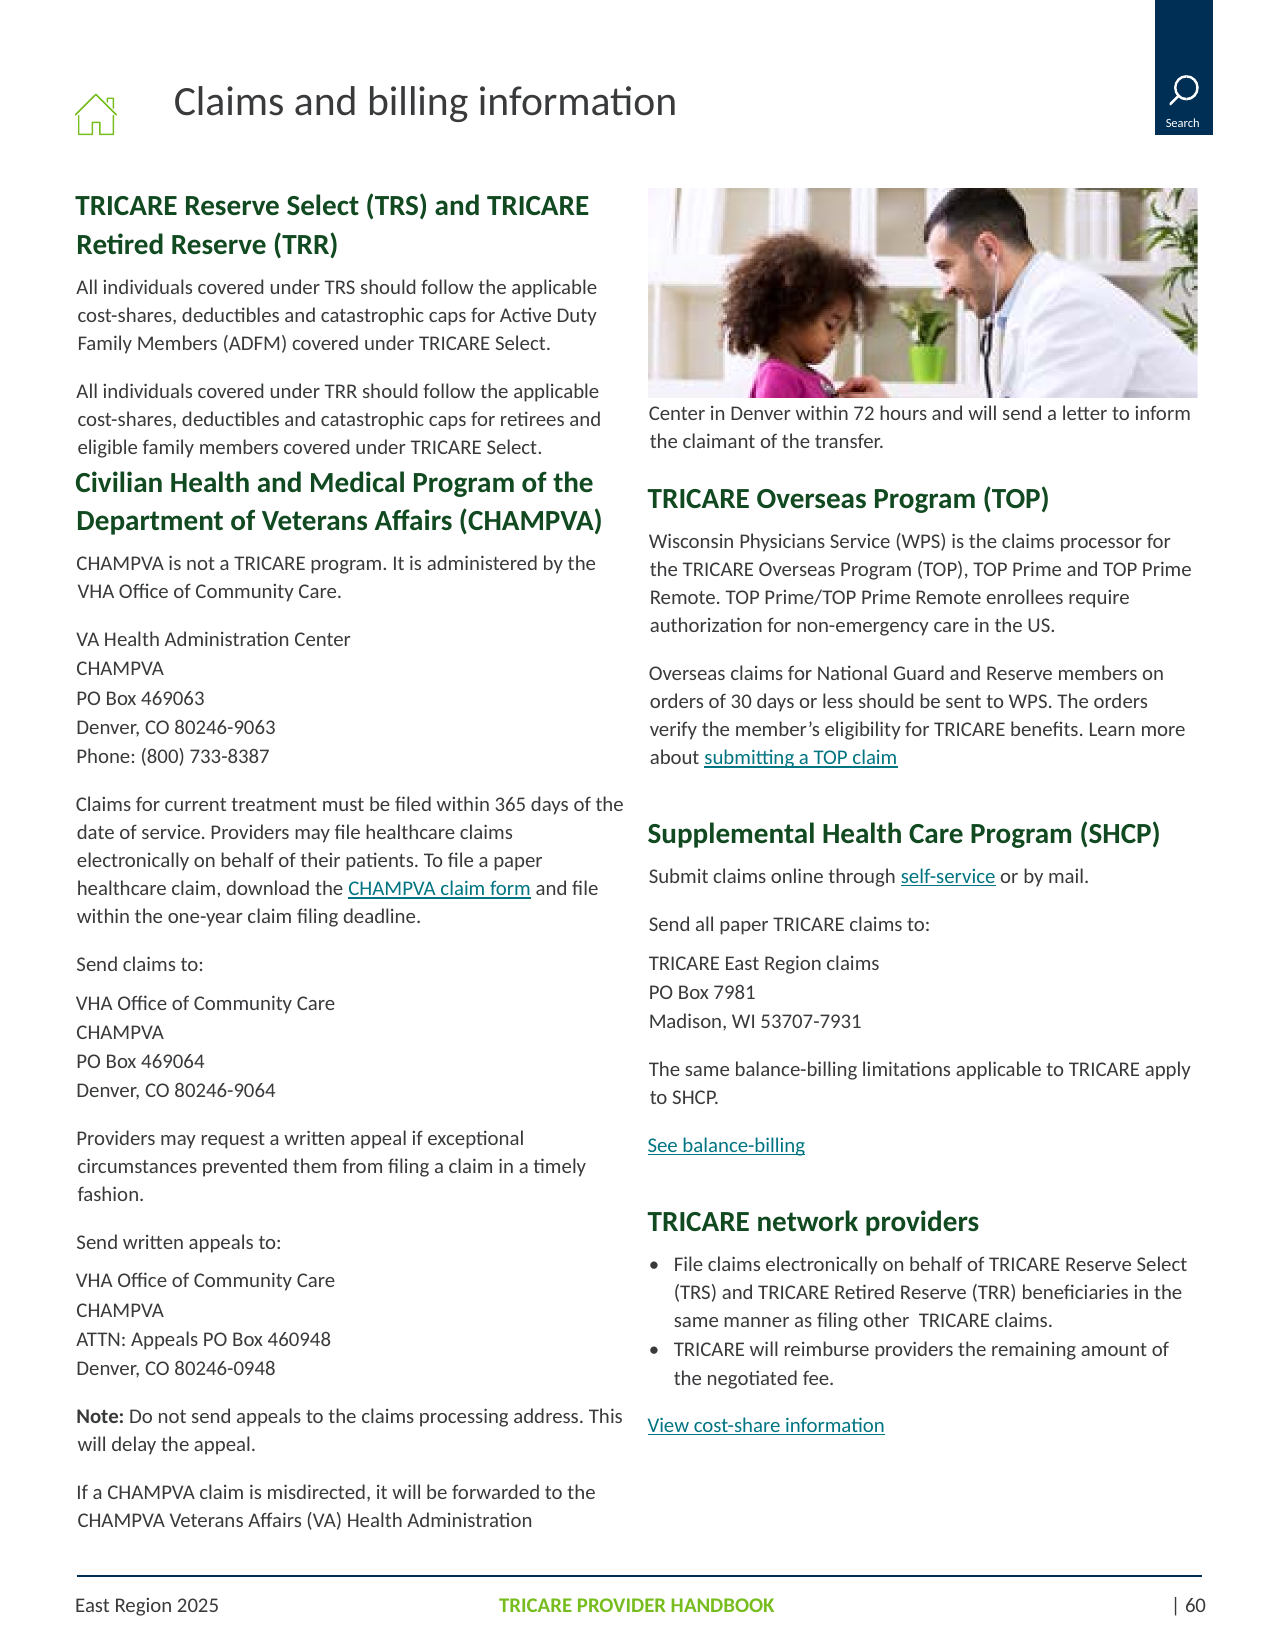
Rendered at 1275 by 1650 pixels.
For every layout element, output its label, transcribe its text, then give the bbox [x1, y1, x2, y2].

list File claims electronically on behalf of TRICARE Reserve Select (TRS) and TRICARE Retired Reserve (TRR) beneficiaries in the same manner as filing other TRICARE claims. [648, 1251, 1198, 1333]
text PO Box 7981 [648, 979, 1198, 1004]
picture [647, 187, 1198, 398]
text CHAMPVA [76, 1297, 626, 1322]
text Overseas claims for National Guard and Reserve members on orders of 30 days or less should be sent to WPS. The orders verify the member’s eligibility for TRICARE benefits. Learn more about submitting a TOP claim [648, 660, 1198, 770]
text PO Box 469064 [76, 1048, 626, 1073]
subtitle TRICARE Reserve Select (TRS) and TRICARE Retired Reserve (TRR) [75, 187, 627, 262]
text VHA Office of Community Care [76, 990, 627, 1015]
text VA Health Administration Center [76, 626, 626, 652]
text Wisconsin Physicians Service (WPS) is the claims processor for the TRICARE Overseas Program (TOP), TOP Prime and TOP Prime Remote. TOP Prime/TOP Prime Remote enrollees require authorization for non-emergency care in the US. [648, 528, 1198, 638]
subtitle Civilian Health and Medical Program of the Department of Veterans Affairs (CHAMPVA) [75, 464, 627, 538]
text Phone: (800) 733-8387 [76, 743, 626, 769]
text CHAMPVA [76, 1019, 626, 1044]
text Send claims to: [76, 951, 626, 977]
text See balance-billing [647, 1132, 1200, 1157]
text All individuals covered under TRR should follow the applicable cost-shares, deductibles and catastrophic caps for retirees and eligible family members covered under TRICARE Select. [76, 378, 626, 460]
text All individuals covered under TRS should follow the applicable cost-shares, deductibles and catastrophic caps for Active Duty Family Members (ADFM) covered under TRICARE Select. [76, 274, 626, 356]
text TRICARE East Region claims [648, 950, 1198, 975]
text Denver, CO 80246-9063 [76, 714, 626, 739]
text PO Box 469063 [76, 685, 626, 710]
text The same balance-billing limitations applicable to TRICARE apply to SHCP. [648, 1056, 1198, 1110]
text CHAMPVA [76, 655, 626, 681]
text CHAMPVA is not a TRICARE program. It is administered by the VHA Office of Community Care. [76, 550, 626, 604]
text Denver, CO 80246-0948 [76, 1355, 626, 1381]
subtitle Supplemental Health Care Program (SHCP) [647, 815, 1199, 851]
text ATTN: Appeals PO Box 460948 [76, 1326, 626, 1351]
subtitle TRICARE network providers [647, 1203, 1199, 1238]
text Claims for current treatment must be filed within 365 days of the date of service. Providers may file healthcare claims electronically on behalf of their patients. To file a paper healthcare claim, download the CHAMPVA claim form and file within the one-year claim filing deadline. [76, 791, 627, 929]
text Note: Do not send appeals to the claims processing address. This will delay the appeal. [76, 1403, 626, 1457]
text If a CHAMPVA claim is misdirected, it will be forwarded to the CHAMPVA Veterans Affairs (VA) Health Administration [76, 1479, 626, 1532]
text Denver, CO 80246-9064 [76, 1077, 626, 1103]
text Send written appeals to: [76, 1229, 626, 1254]
text Send all paper TRICARE claims to: [648, 911, 1198, 937]
text View cost-share information [647, 1412, 1200, 1438]
text Submit claims online through self-service or by mail. [648, 863, 1198, 889]
list TRICARE will reimburse providers the remaining amount of the negotiated fee. [648, 1337, 1198, 1390]
text Madison, WI 53707-7931 [648, 1008, 1198, 1034]
text VHA Office of Community Care [76, 1268, 627, 1293]
text Providers may request a written appeal if exceptional circumstances prevented them from filing a claim in a timely fashion. [76, 1125, 626, 1207]
text Center in Denver within 72 hours and will send a letter to inform the claimant of the transfer. [648, 400, 1198, 453]
subtitle TRICARE Overseas Program (TOP) [647, 480, 1199, 516]
